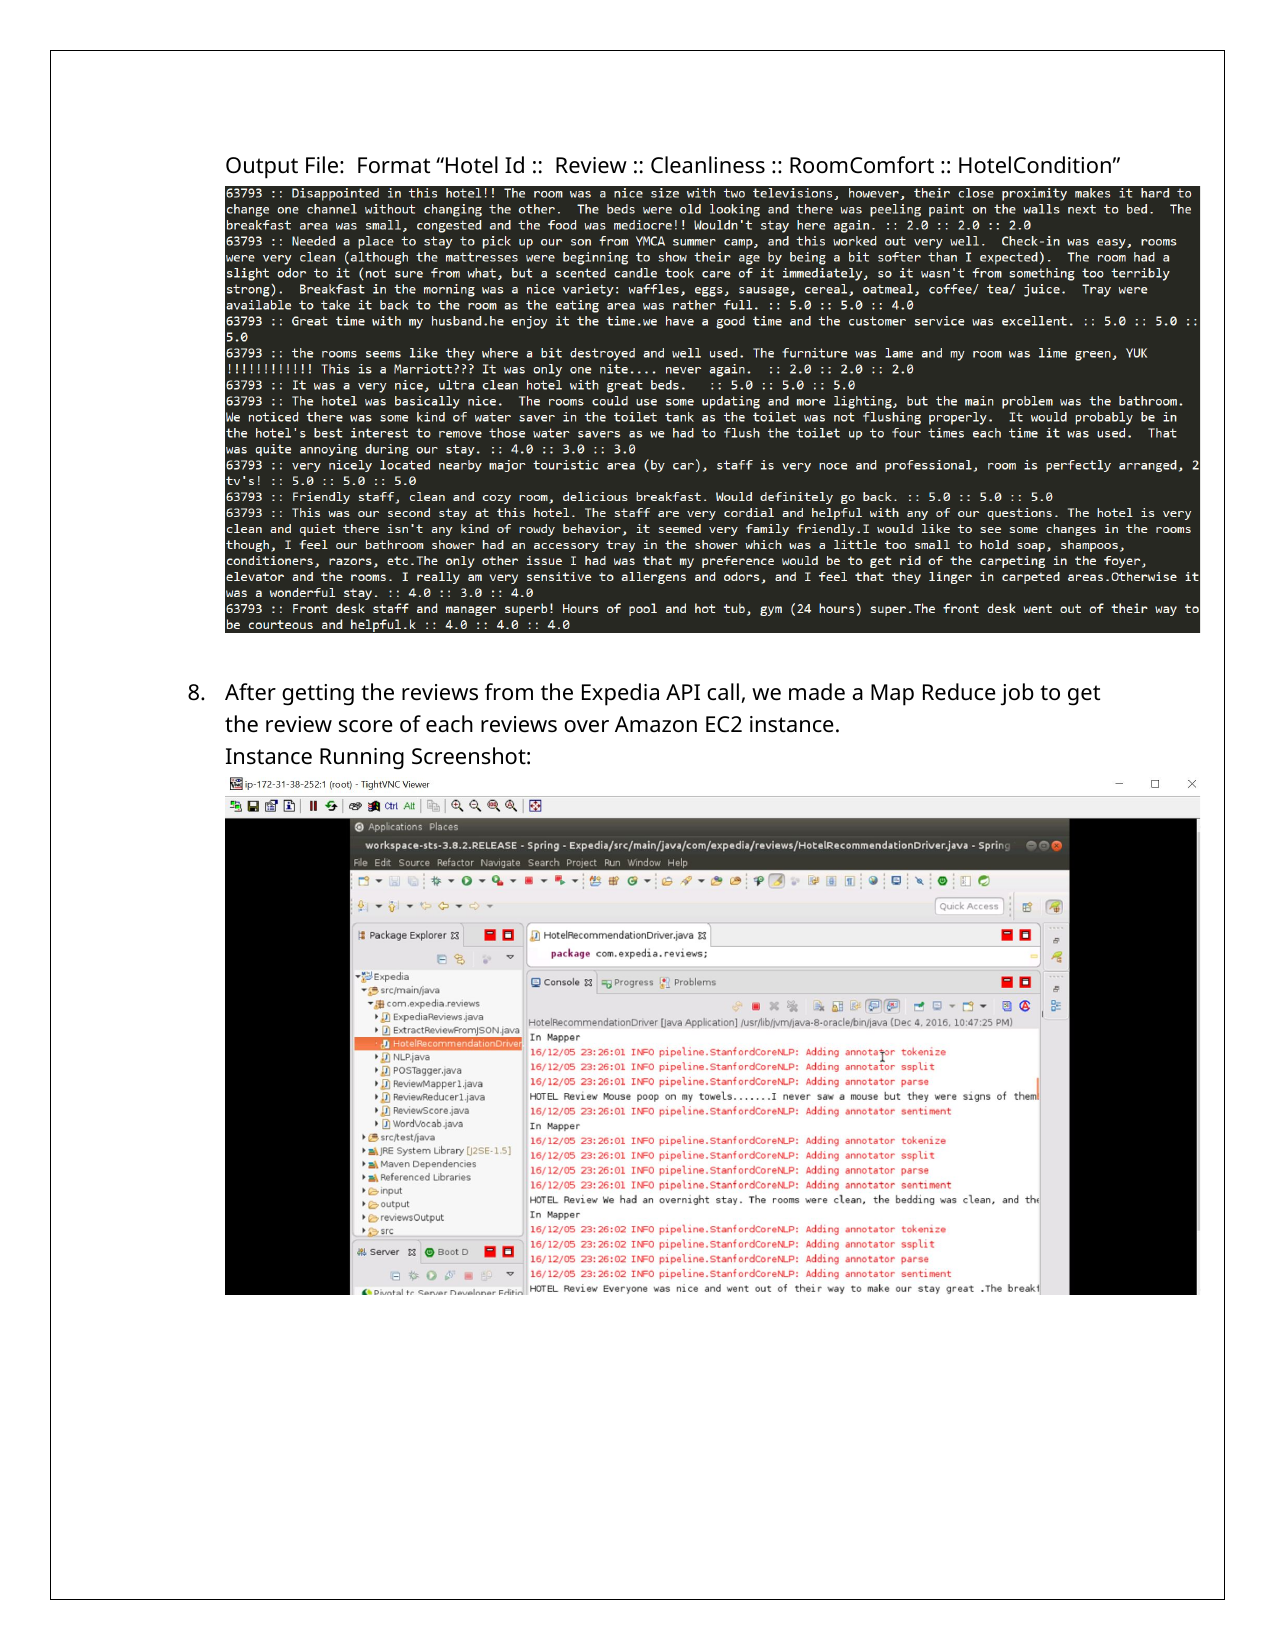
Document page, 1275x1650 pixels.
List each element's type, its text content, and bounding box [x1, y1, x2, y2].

picture [225, 777, 1200, 1295]
list After getting the reviews from the Expedia API call, we made a Map Reduce job to get the review score of each reviews over Amazon EC2 instance. [187, 676, 1125, 738]
list Output File: Format “Hotel Id :: Review :: Cleanliness :: RoomComfort :: HotelCondition” [225, 150, 1125, 186]
picture [225, 186, 1200, 633]
list Instance Running Screenshot: [225, 741, 1125, 777]
